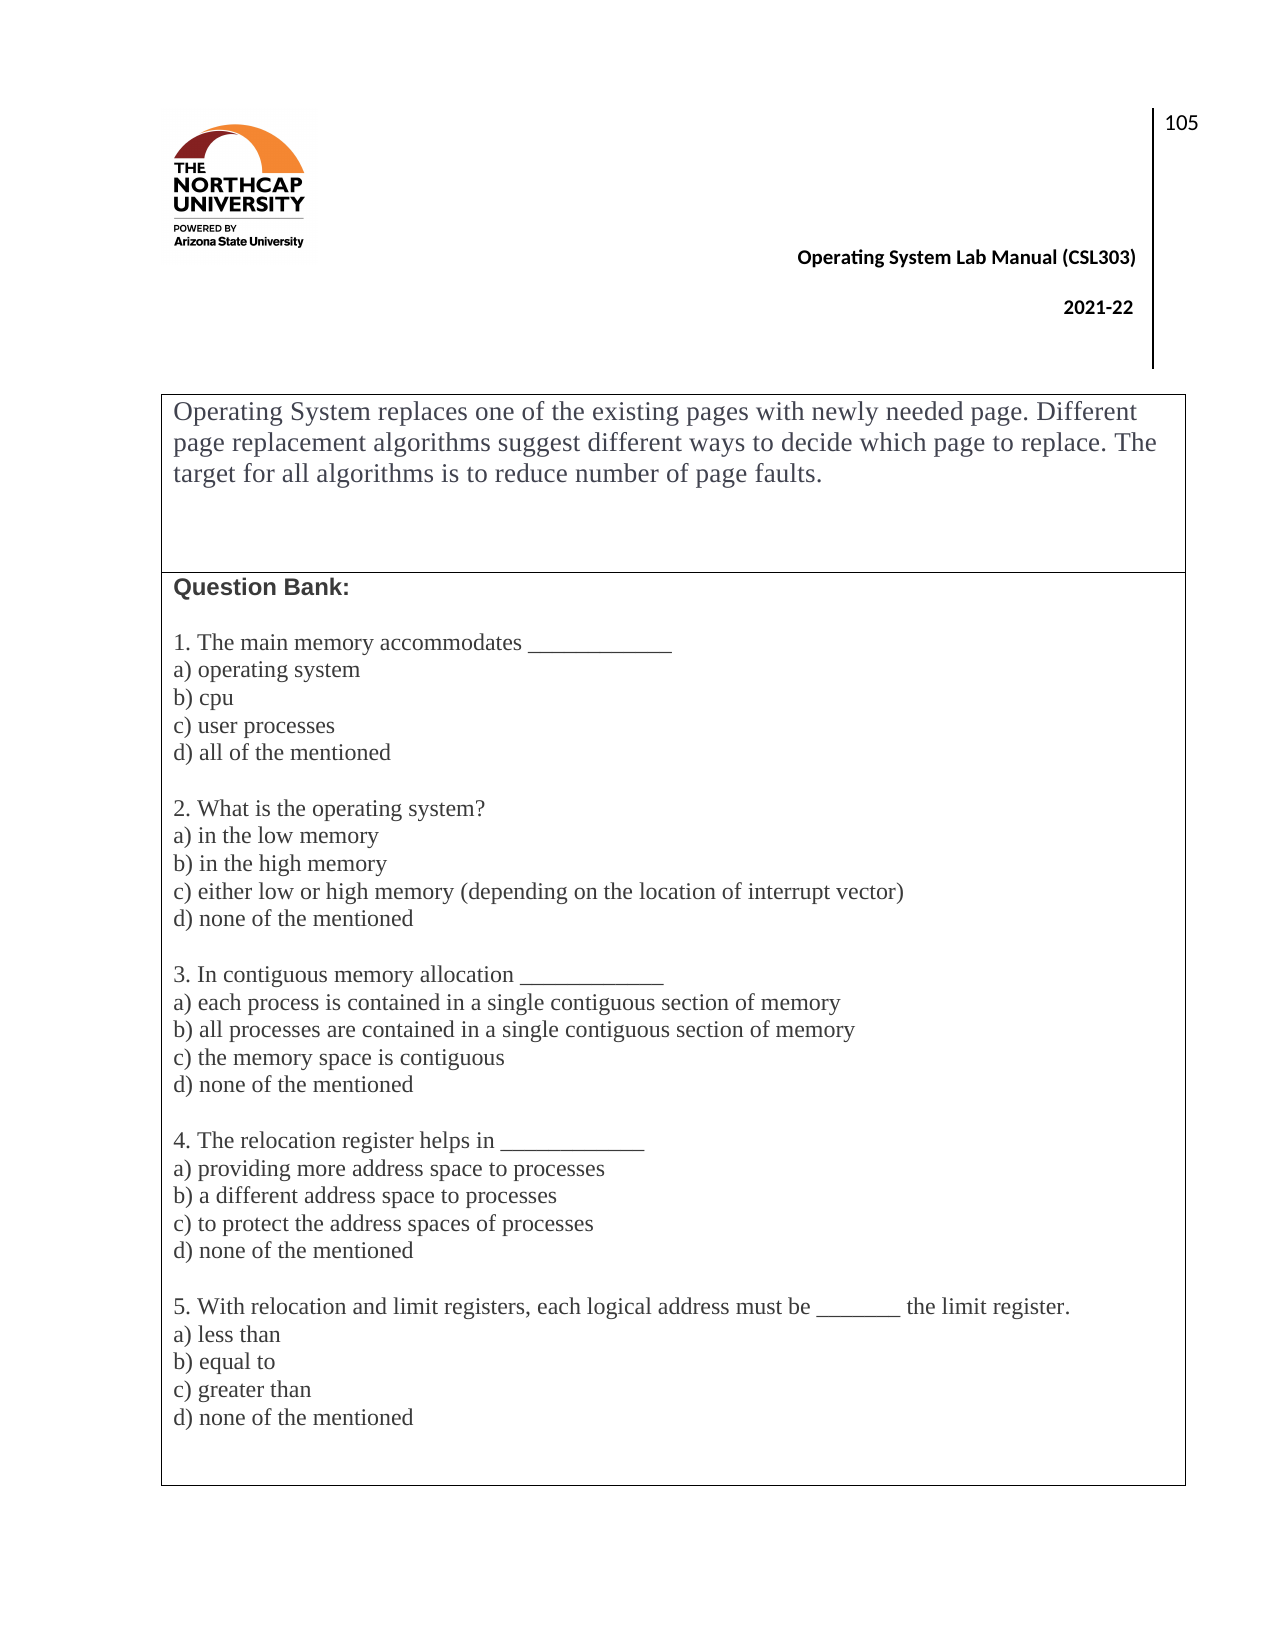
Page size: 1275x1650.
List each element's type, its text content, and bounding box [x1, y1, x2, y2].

table_cell Question Bank: 1. The main memory accommodates ____________ a) operating system b) cpu c) user processes d) all of the mentioned 2. What is the operating system? a) in the low memory b) in the high memory c) either low or high memory (depending on the location of interrupt vector) d) none of the mentioned 3. In contiguous memory allocation ____________ a) each process is contained in a single contiguous section of memory b) all processes are contained in a single contiguous section of memory c) the memory space is contiguous d) none of the mentioned 4. The relocation register helps in ____________ a) providing more address space to processes b) a different address space to processes c) to protect the address spaces of processes d) none of the mentioned 5. With relocation and limit registers, each logical address must be _______ the limit register. a) less than b) equal to c) greater than d) none of the mentioned [162, 573, 1185, 1484]
picture [161, 108, 318, 265]
